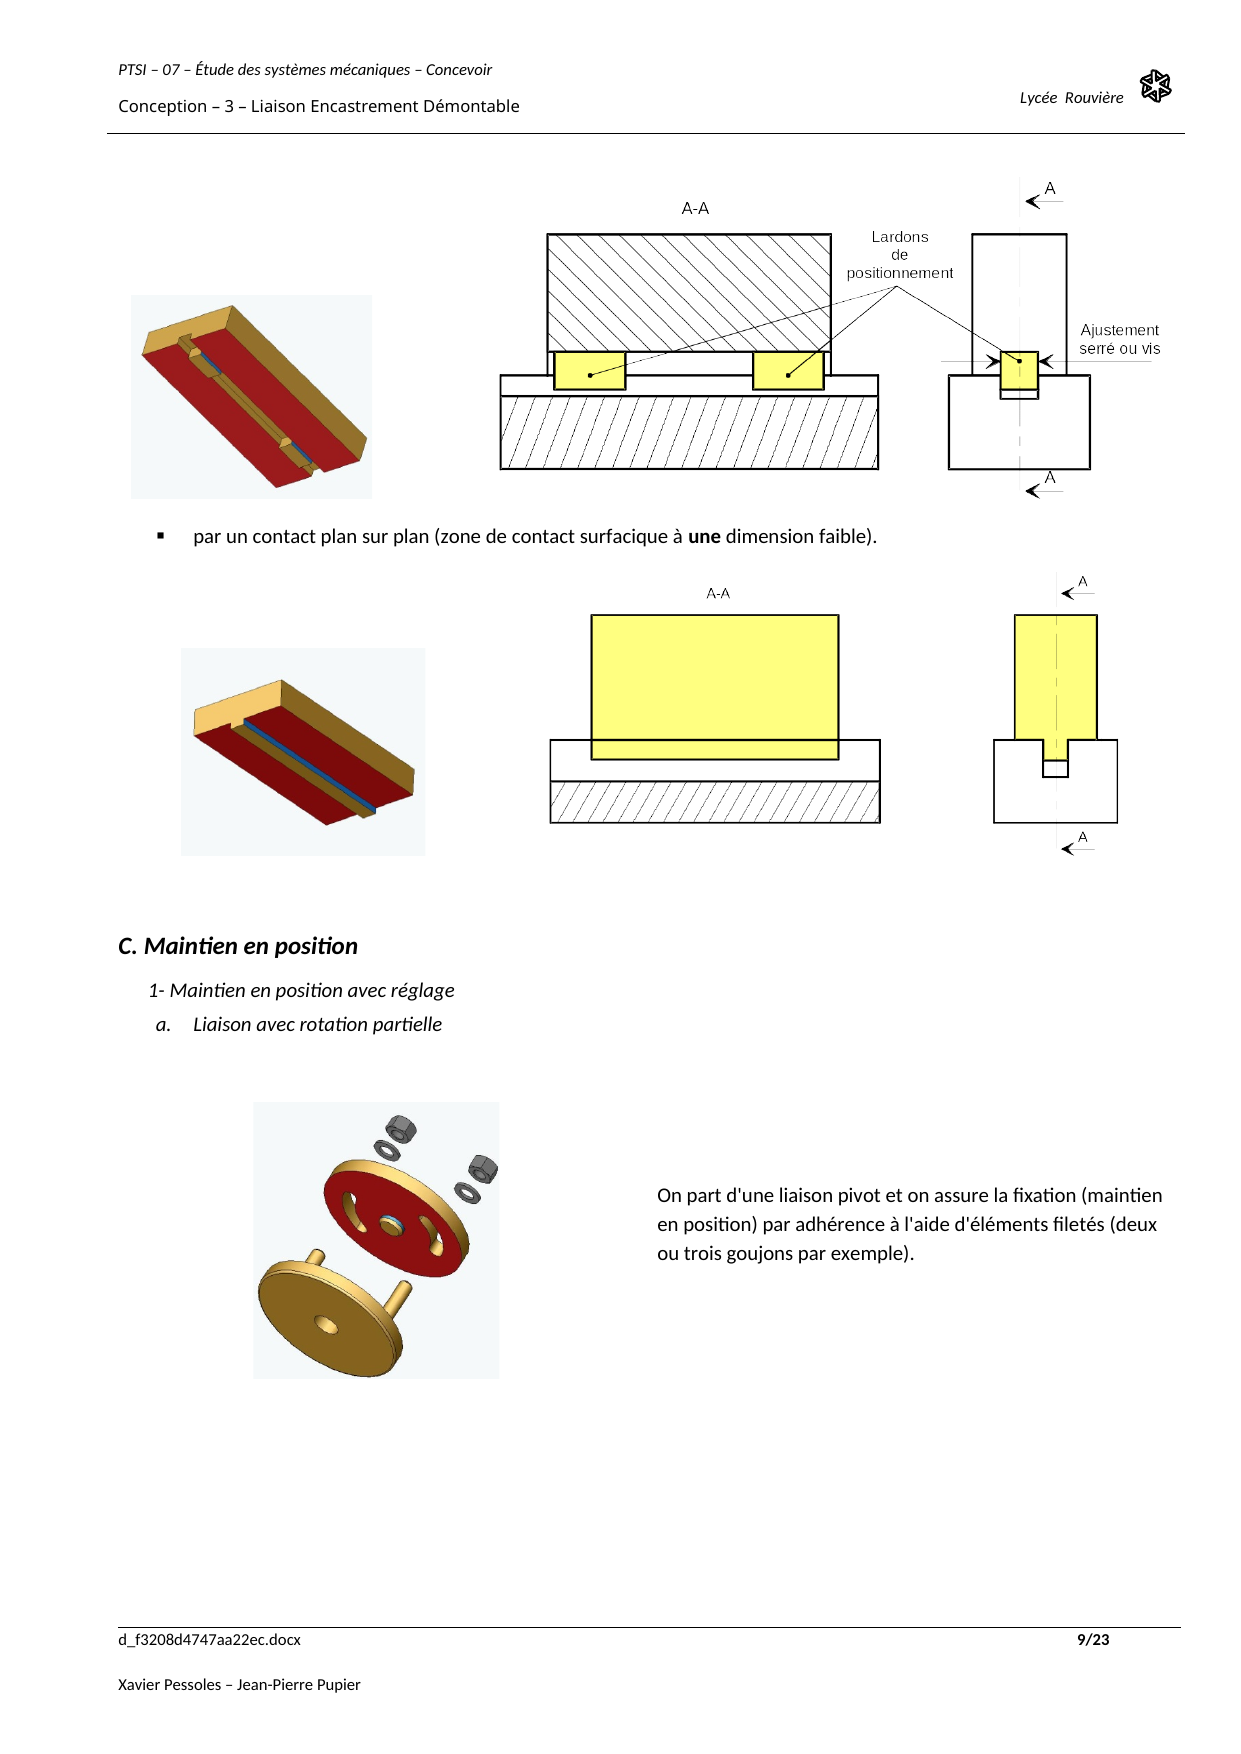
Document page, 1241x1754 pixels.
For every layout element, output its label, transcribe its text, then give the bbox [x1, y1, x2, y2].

list Liaison avec rotation partielle [156, 1011, 1181, 1036]
table_header [107, 1103, 646, 1386]
table_header On part d'une liaison pivot et on assure la fixation (maintien en position) par adhérence à l'aide d'éléments filetés (deux ou trois goujons par exemple). [646, 1103, 1184, 1386]
list par un contact plan sur plan (zone de contact surfacique à une dimension faible). [156, 523, 1181, 548]
subtitle Maintien en position [118, 930, 1181, 961]
picture [131, 295, 373, 499]
subtitle Maintien en position avec réglage [124, 978, 1181, 1003]
picture [253, 1102, 500, 1379]
picture [181, 648, 426, 856]
